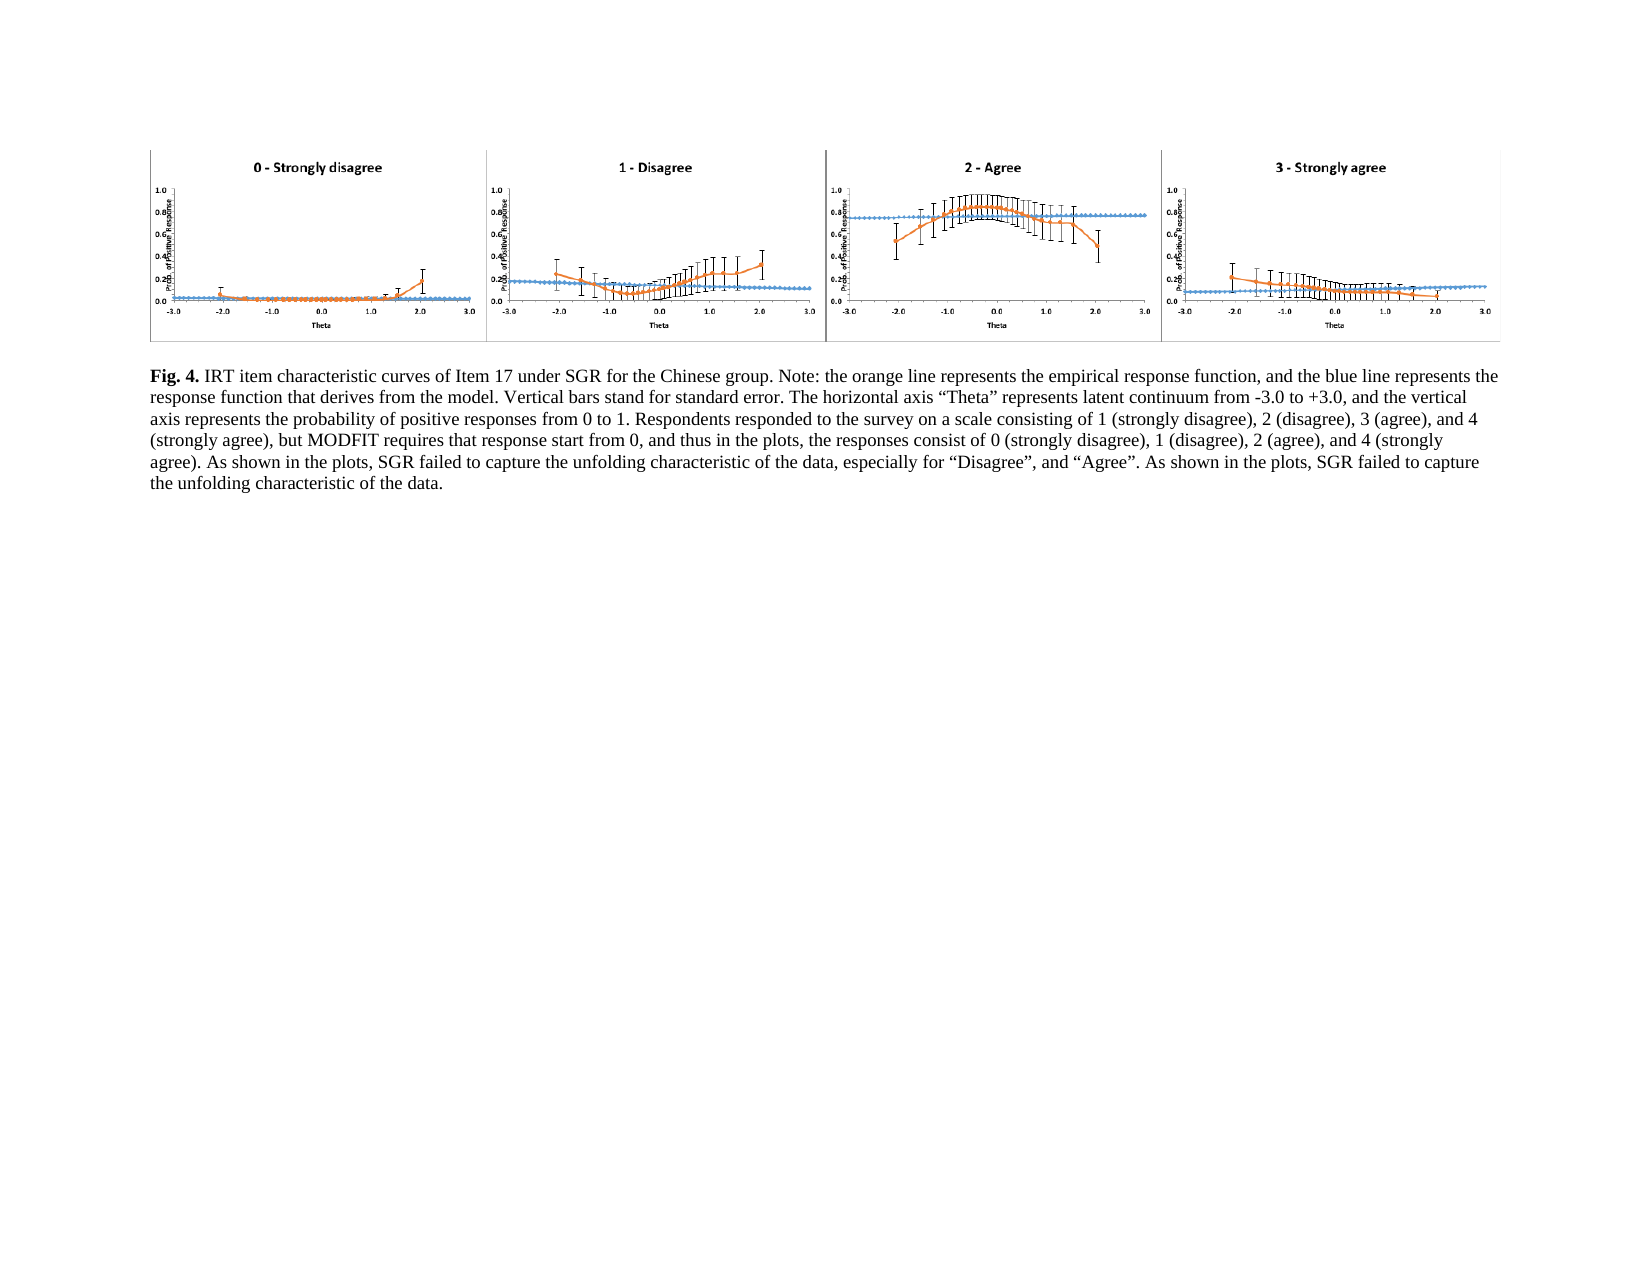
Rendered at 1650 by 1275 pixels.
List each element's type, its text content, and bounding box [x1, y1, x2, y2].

text Fig. 4. IRT item characteristic curves of Item 17 under SGR for the Chinese group. Note: the orange line represents the empirical response function, and the blue line represents the response function that derives from the model. Vertical bars stand for standard error. The horizontal axis “Theta” represents latent continuum from -3.0 to +3.0, and the vertical axis represents the probability of positive responses from 0 to 1. Respondents responded to the survey on a scale consisting of 1 (strongly disagree), 2 (disagree), 3 (agree), and 4 (strongly agree), but MODFIT requires that response start from 0, and thus in the plots, the responses consist of 0 (strongly disagree), 1 (disagree), 2 (agree), and 4 (strongly agree). As shown in the plots, SGR failed to capture the unfolding characteristic of the data, especially for “Disagree”, and “Agree”. As shown in the plots, SGR failed to capture the unfolding characteristic of the data. [150, 364, 1500, 494]
picture [150, 150, 1500, 342]
